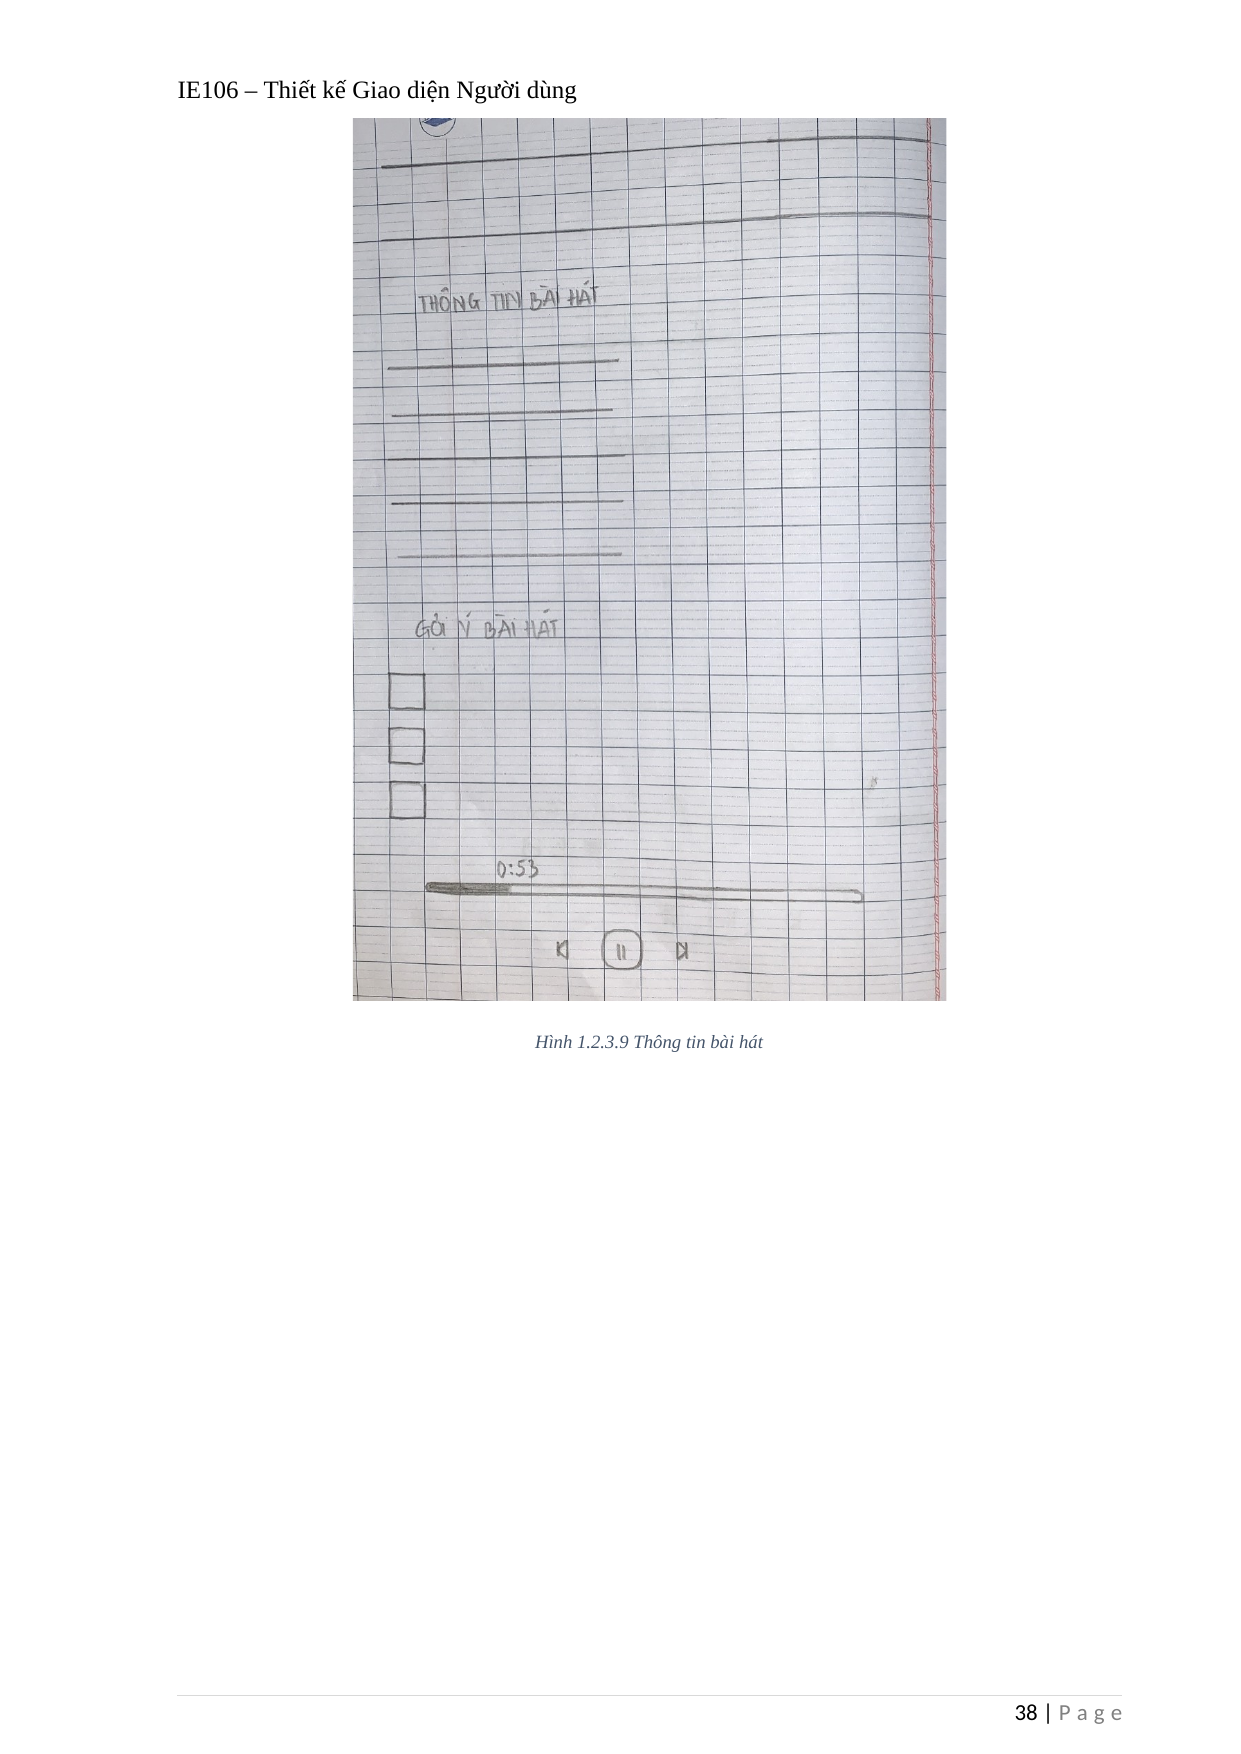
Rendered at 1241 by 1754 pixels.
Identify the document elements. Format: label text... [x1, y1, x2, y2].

text Hình 1.2.3.9 Thông tin bài hát [177, 1031, 1122, 1053]
picture [352, 118, 947, 1001]
